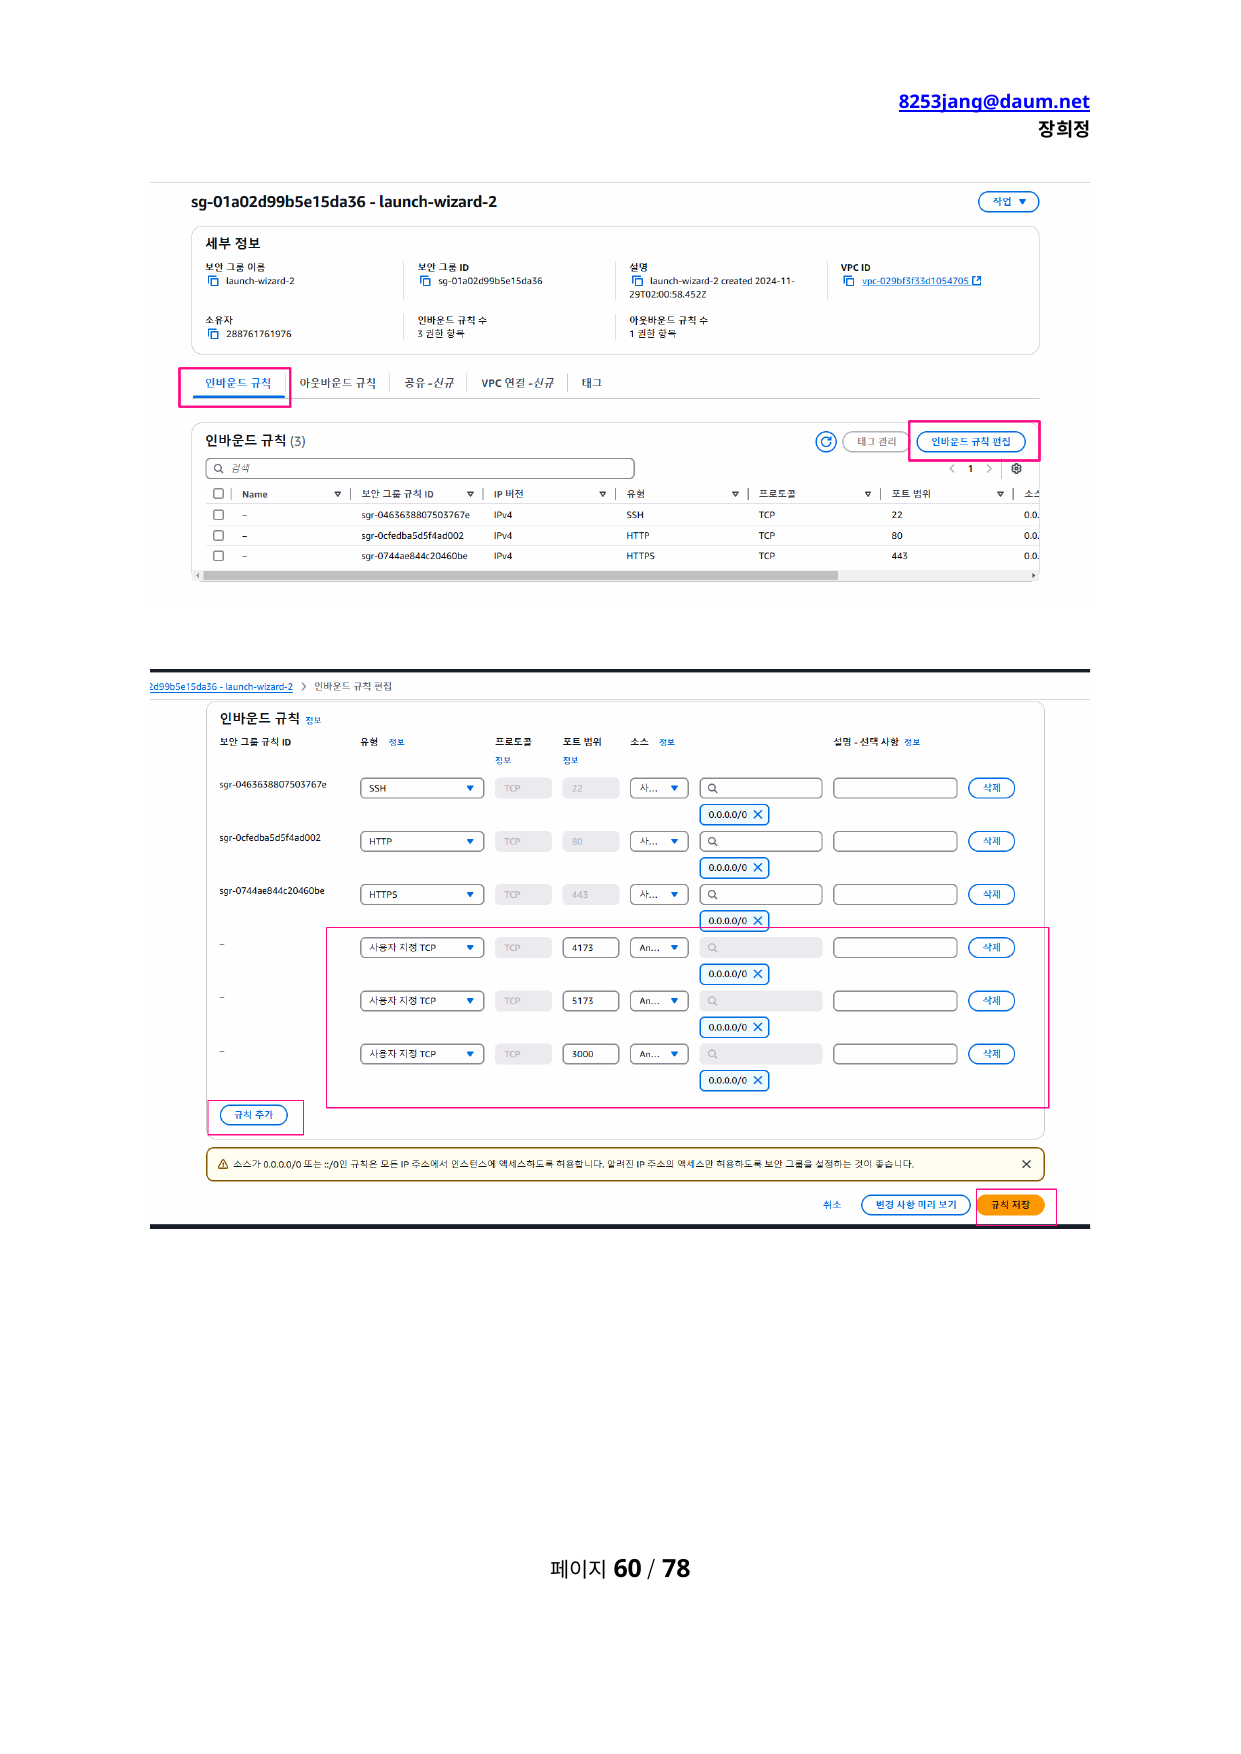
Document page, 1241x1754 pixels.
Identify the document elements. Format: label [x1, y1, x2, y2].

picture [150, 177, 1091, 604]
picture [150, 669, 1091, 1229]
